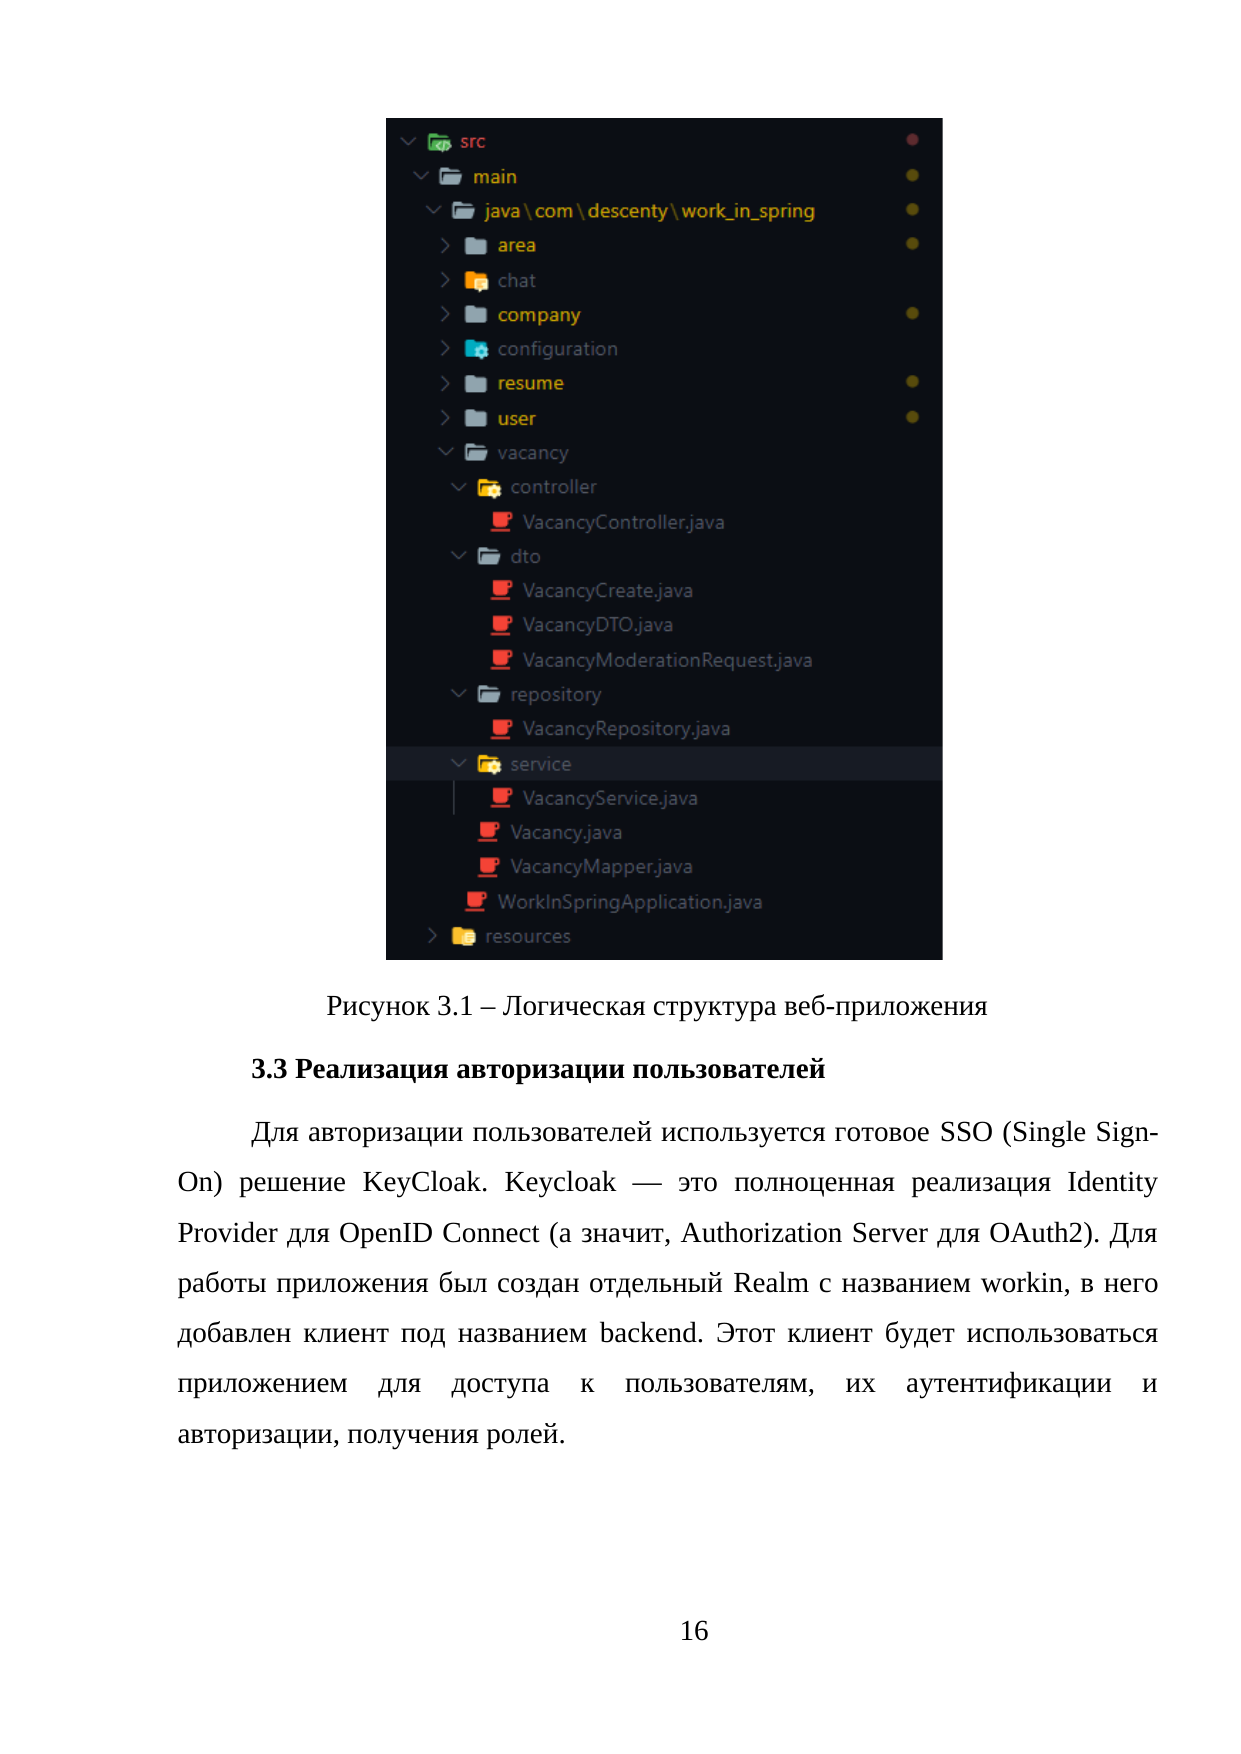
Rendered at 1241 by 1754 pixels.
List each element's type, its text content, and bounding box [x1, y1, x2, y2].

text Рисунок 3.1 – Логическая структура веб-приложения [162, 988, 1152, 1022]
text 3.3 Реализация авторизации пользователей [177, 1051, 1152, 1085]
picture [386, 118, 943, 960]
text Для авторизации пользователей используется готовое SSO (Single Sign-On) решение KeyCloak. Keycloak — это полноценная реализация Identity Provider для OpenID Connect (а значит, Authorization Server для OAuth2). Для работы приложения был создан отдельный Realm с названием workin, в него добавлен клиент под названием backend. Этот клиент будет использоваться приложением для доступа к пользователям, их аутентификации и авторизации, получения ролей. [177, 1114, 1159, 1449]
